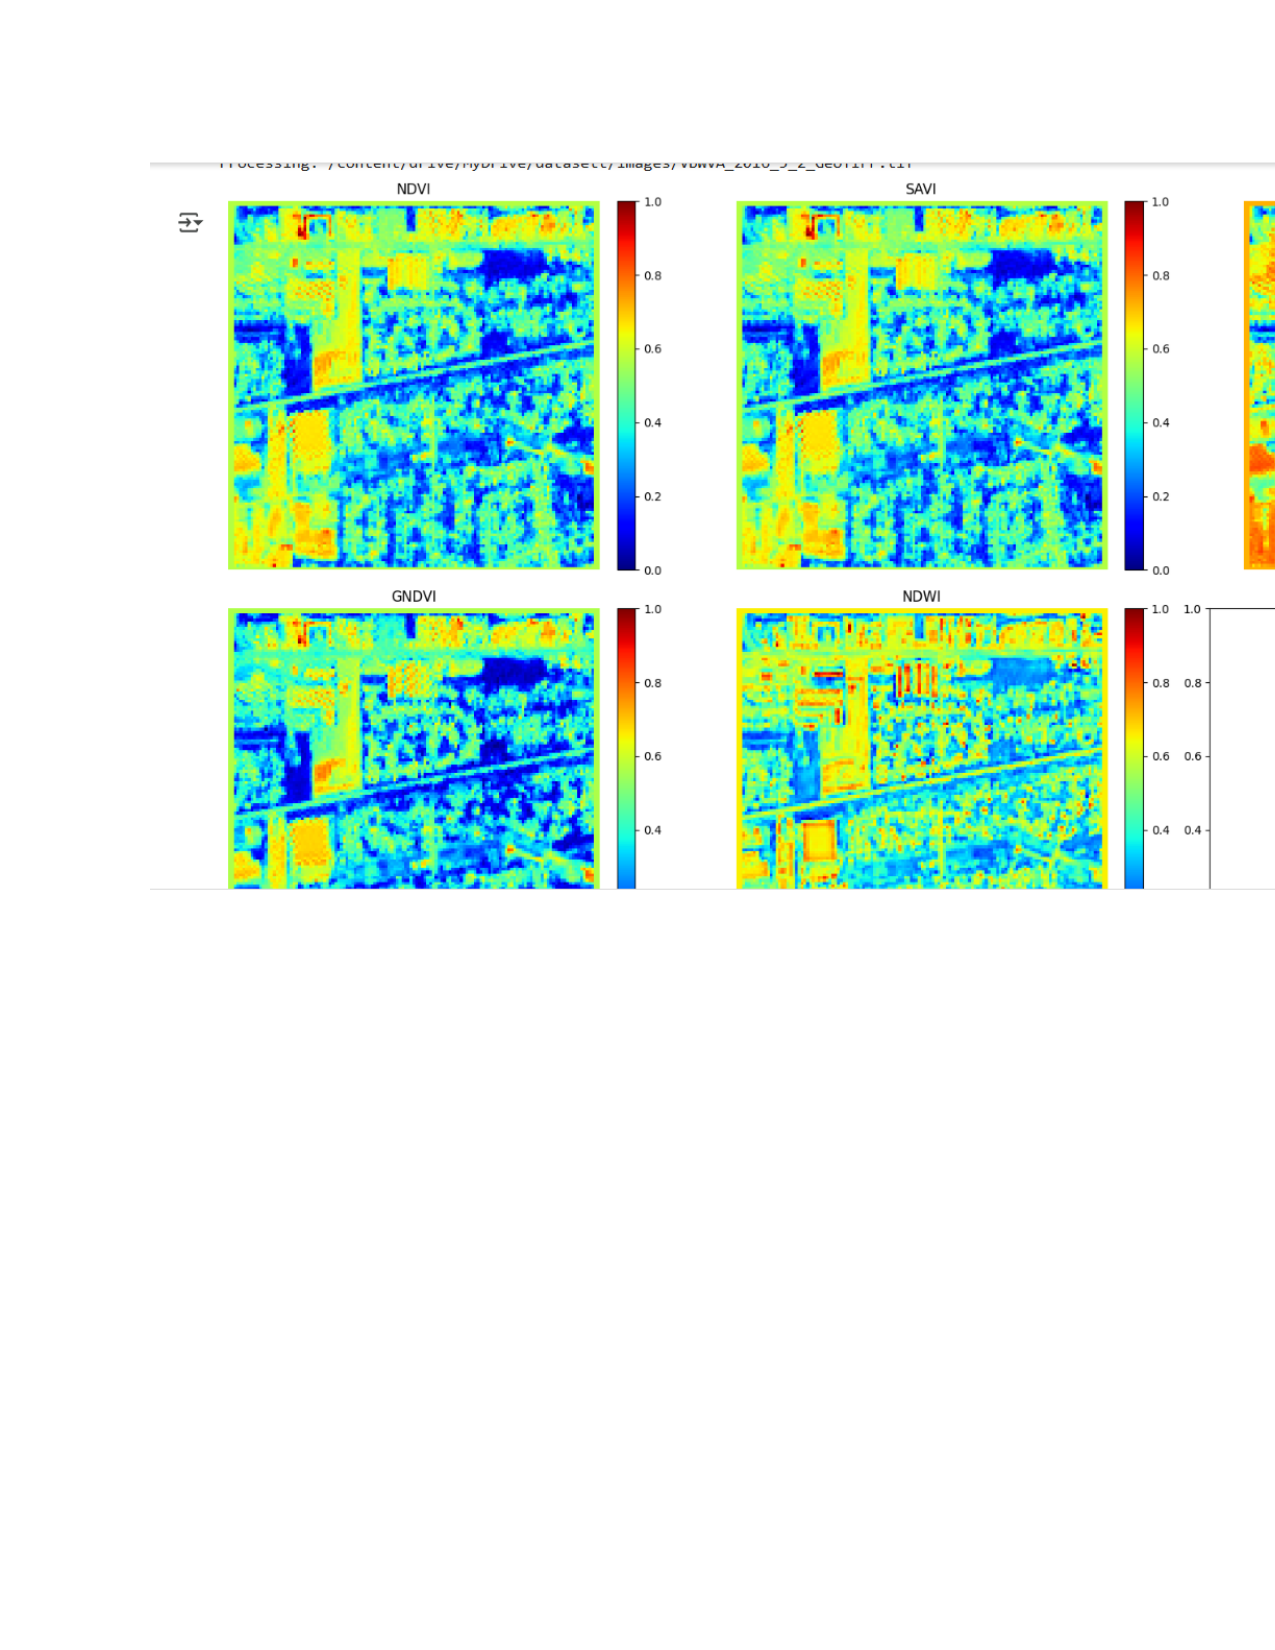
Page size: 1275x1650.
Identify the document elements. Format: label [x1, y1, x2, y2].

picture [150, 150, 1275, 895]
